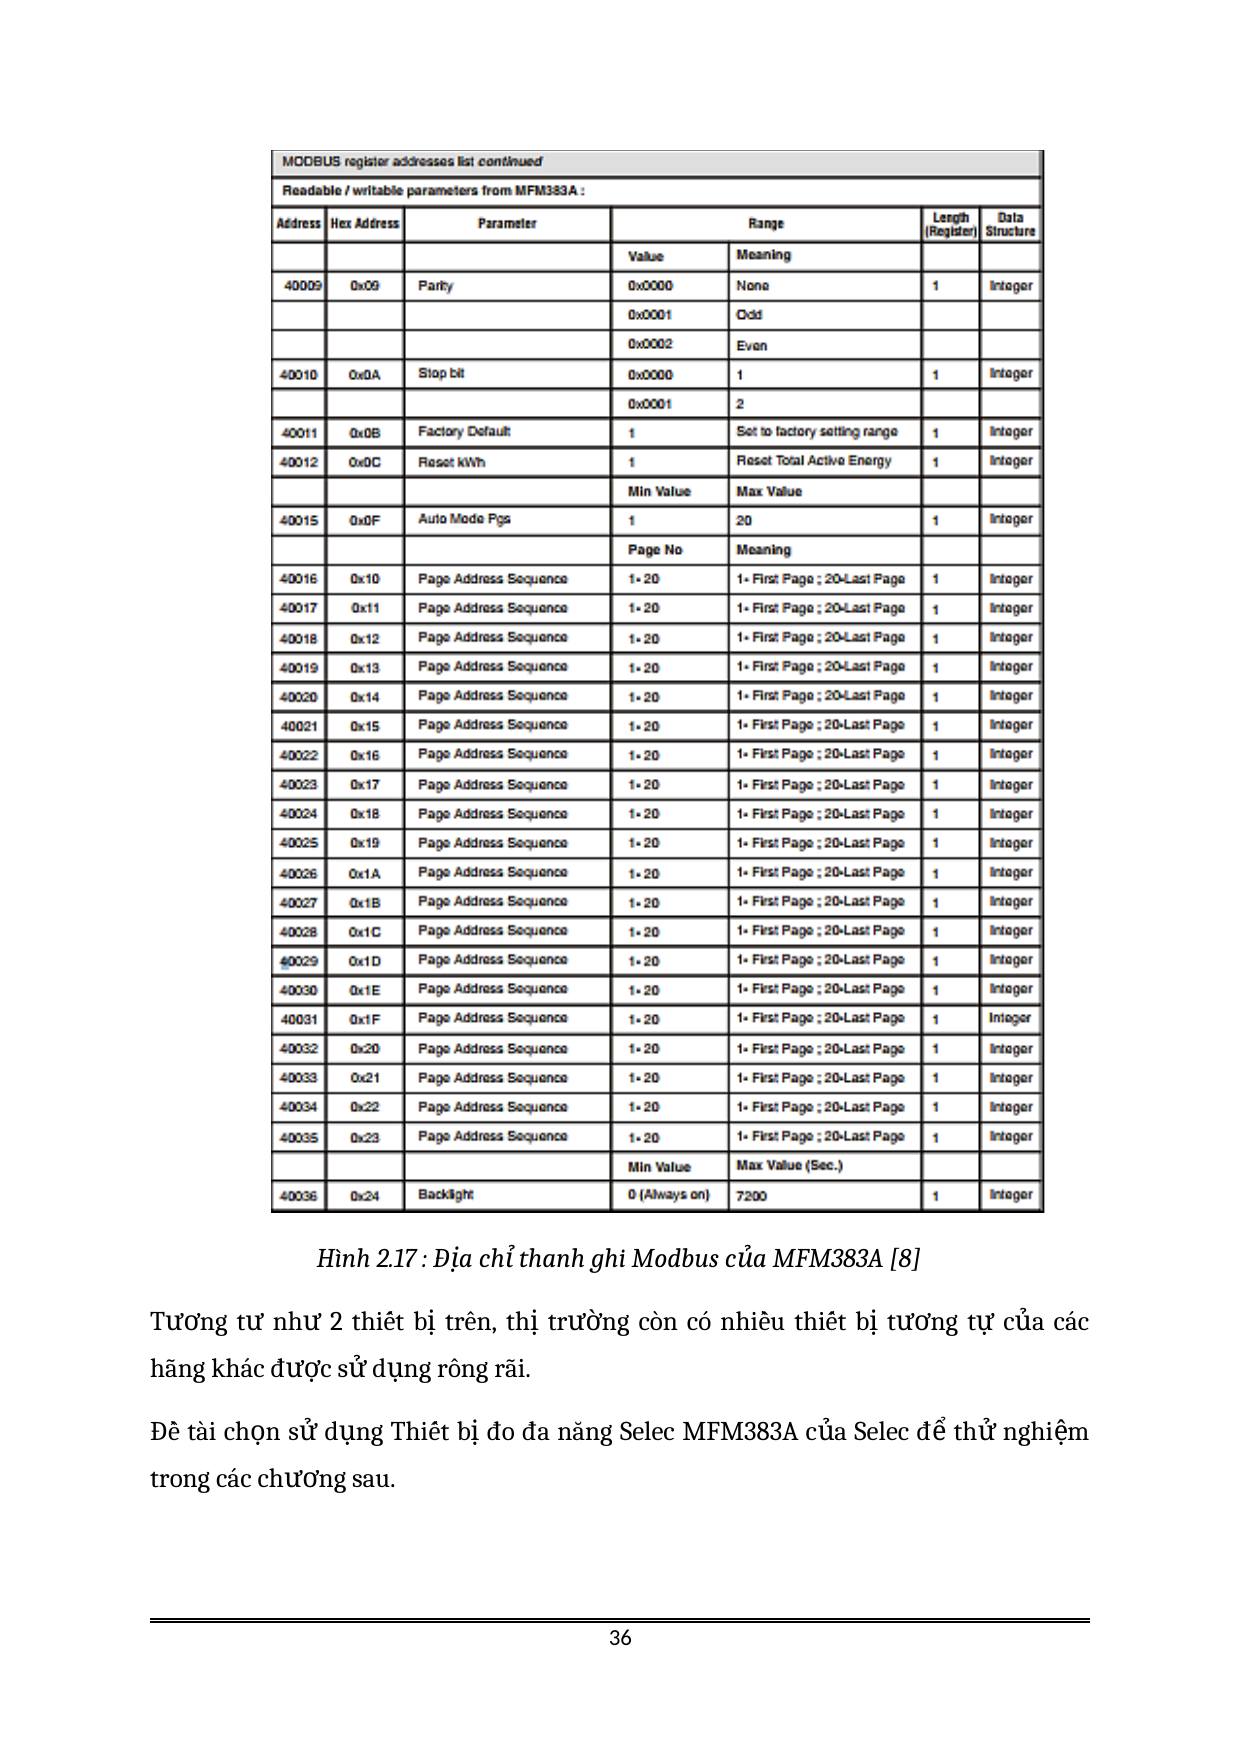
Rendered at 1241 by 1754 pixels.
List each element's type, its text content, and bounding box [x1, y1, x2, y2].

picture [271, 150, 1045, 1213]
text Tương tư như 2 thiết bị trên, thị trường còn có nhiều thiết bị tương tự của các hãng khác được sử dụng rông rãi. [150, 1306, 1090, 1384]
text Hình 2.17 : Địa chỉ thanh ghi Modbus của MFM383A [8] [150, 1243, 1090, 1274]
text Đề tài chọn sử dụng Thiết bị đo đa năng Selec MFM383A của Selec để thử nghiệm trong các chương sau. [150, 1416, 1090, 1494]
